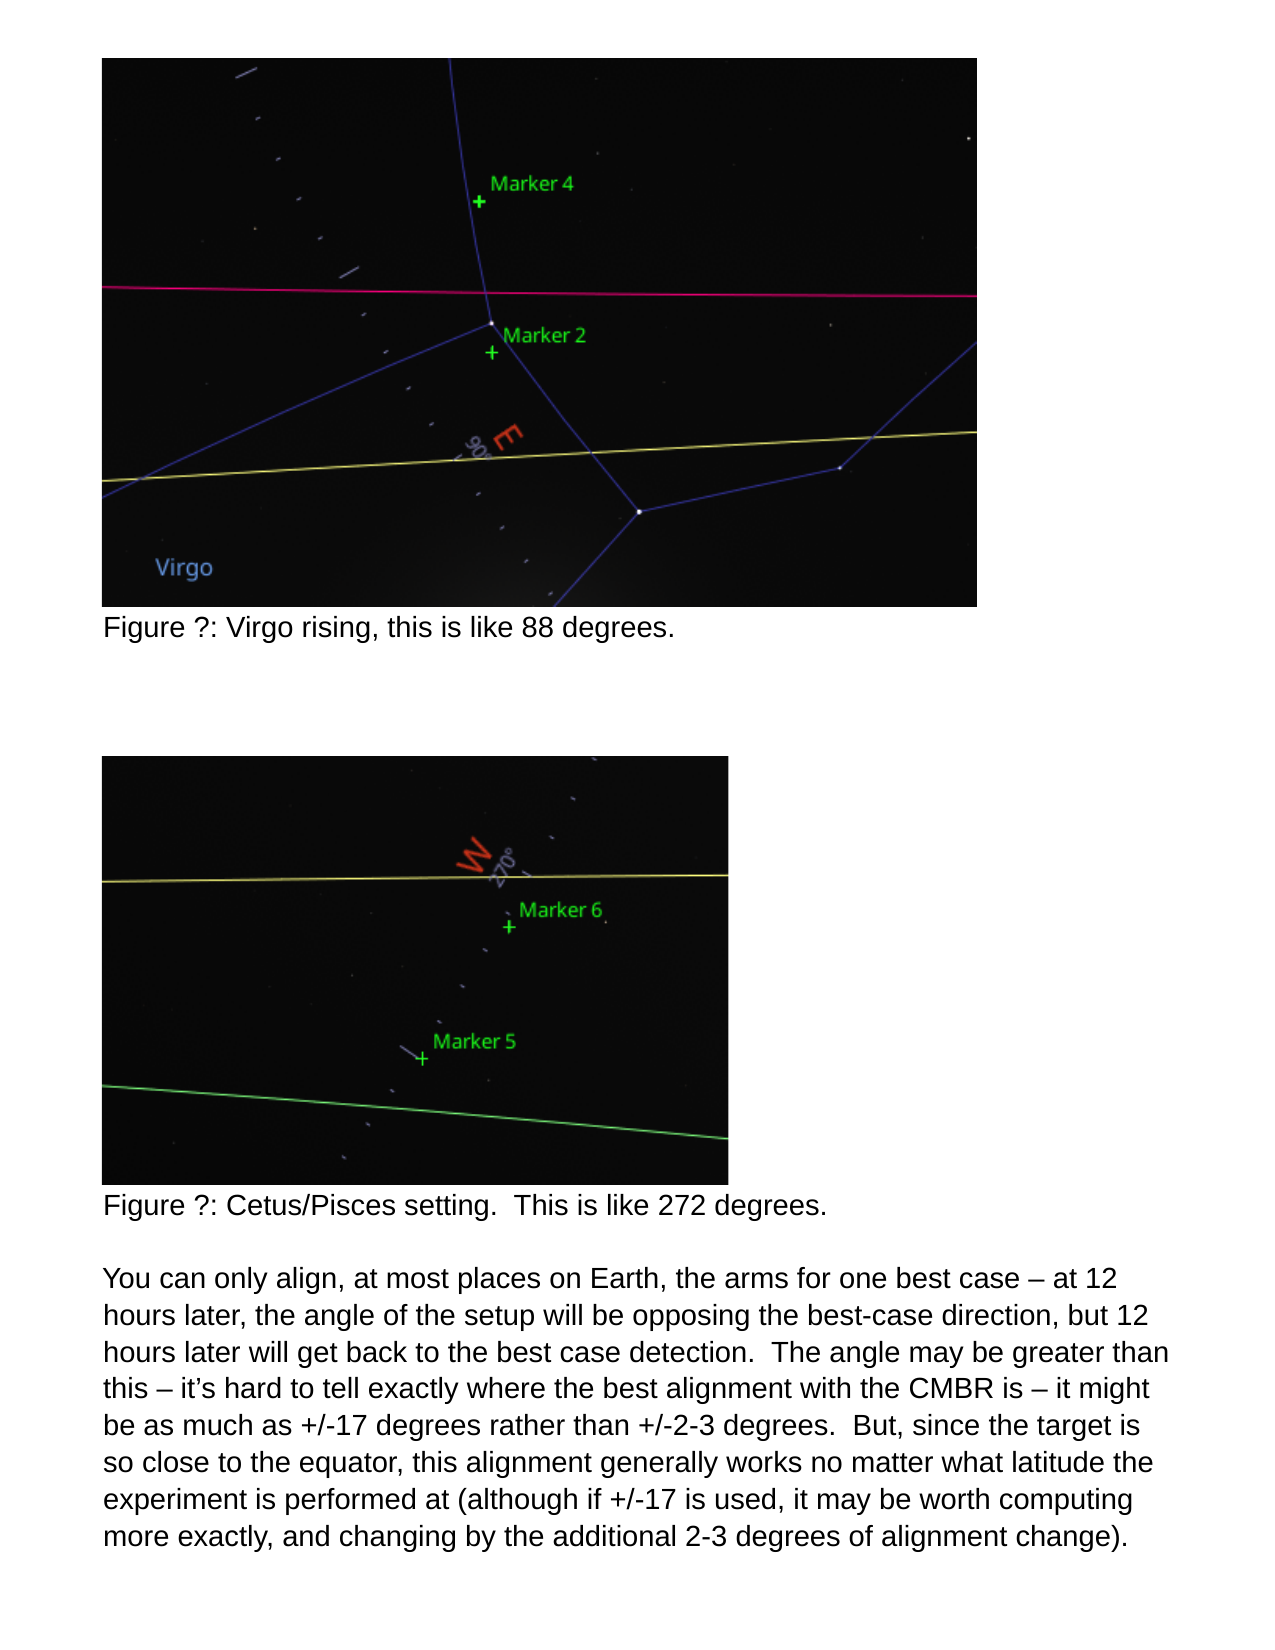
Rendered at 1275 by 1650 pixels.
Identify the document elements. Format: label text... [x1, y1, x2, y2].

picture [101, 58, 977, 607]
text You can only align, at most places on Earth, the arms for one best case – at 12 hours later, the angle of the setup will be opposing the best-case direction, but 12 hours later will get back to the best case detection. The angle may be greater than this – it’s hard to tell exactly where the best alignment with the CMBR is – it might be as much as +/-17 degrees rather than +/-2-3 degrees. But, since the target is so close to the equator, this alignment generally works no matter what latitude the experiment is performed at (although if +/-17 is used, it may be worth computing more exactly, and changing by the additional 2-3 degrees of alignment change). [102, 1261, 1172, 1552]
picture [101, 756, 729, 1185]
